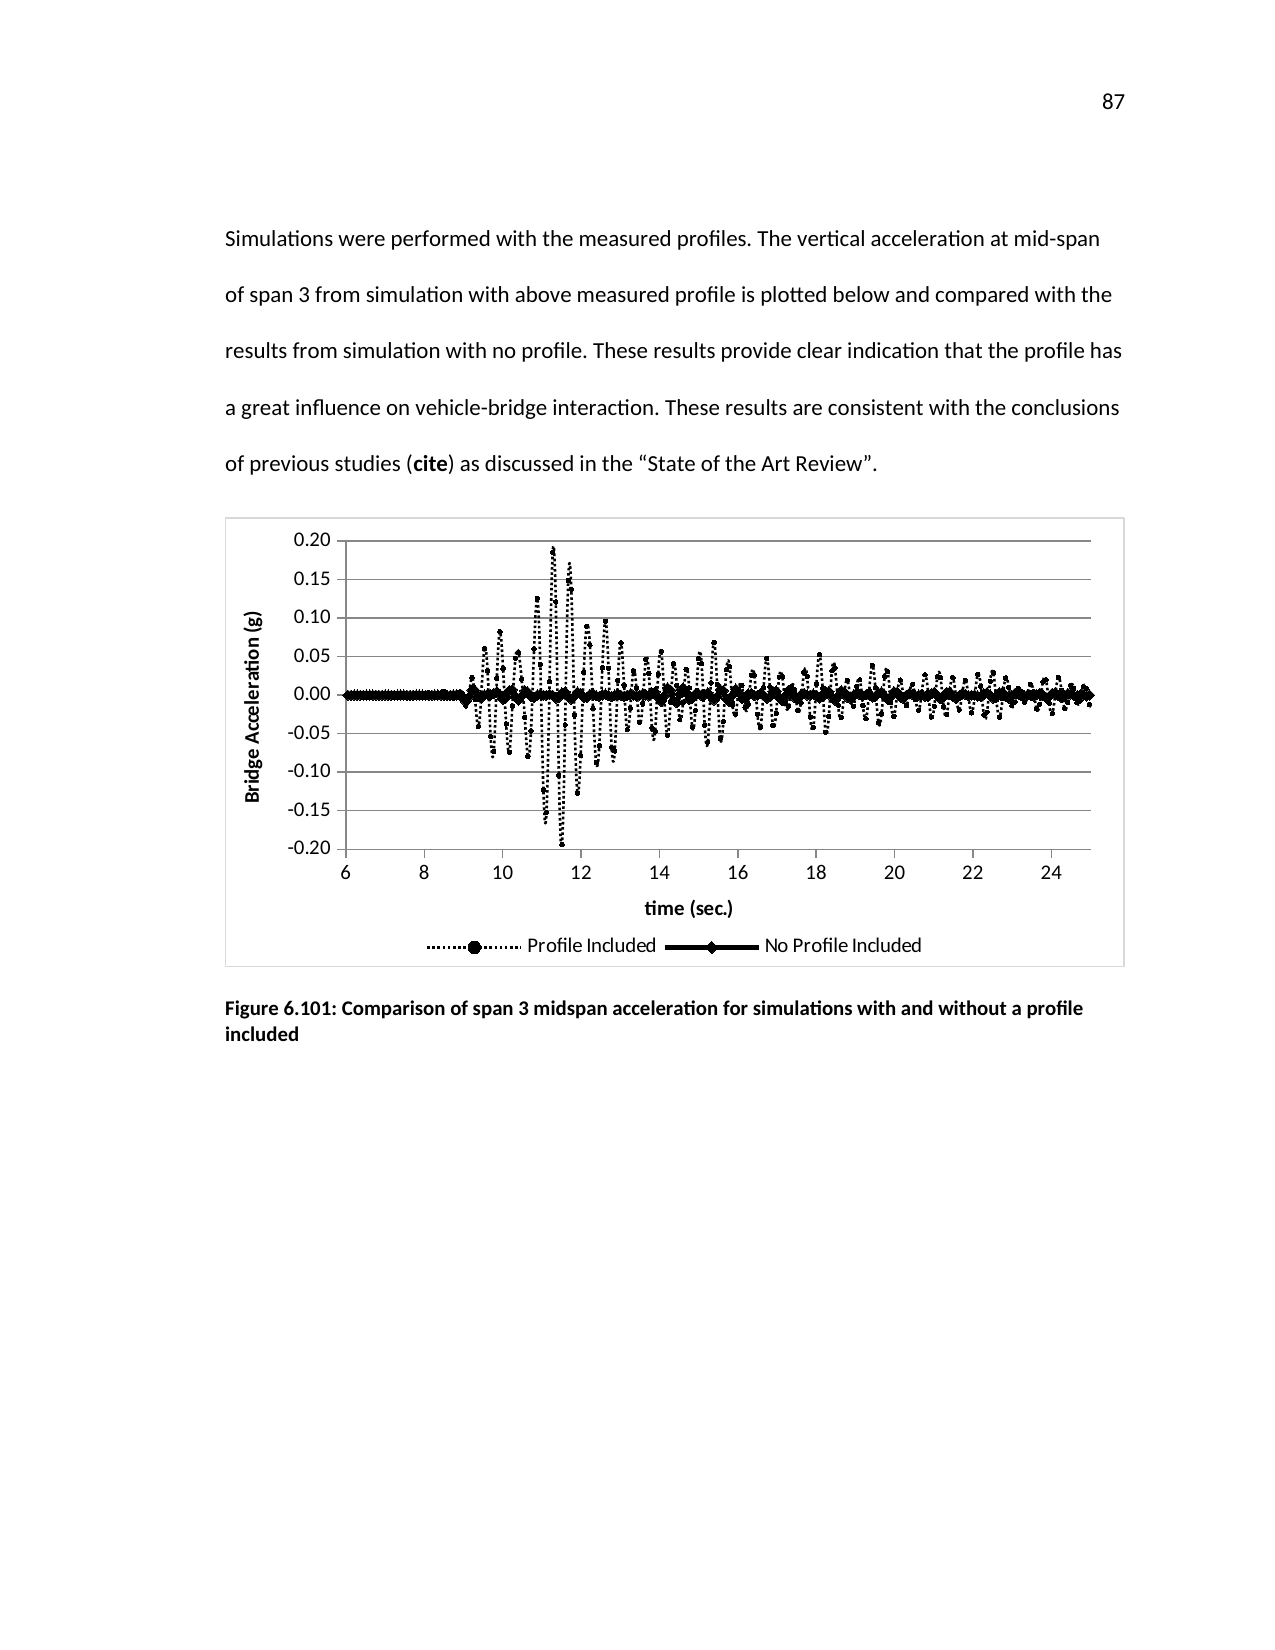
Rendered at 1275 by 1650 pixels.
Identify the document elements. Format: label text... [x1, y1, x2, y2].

text Simulations were performed with the measured profiles. The vertical acceleration at mid-span of span 3 from simulation with above measured profile is plotted below and compared with the results from simulation with no profile. These results provide clear indication that the profile has a great influence on vehicle-bridge interaction. These results are consistent with the conclusions of previous studies (cite) as discussed in the “State of the Art Review”. [225, 224, 1125, 477]
